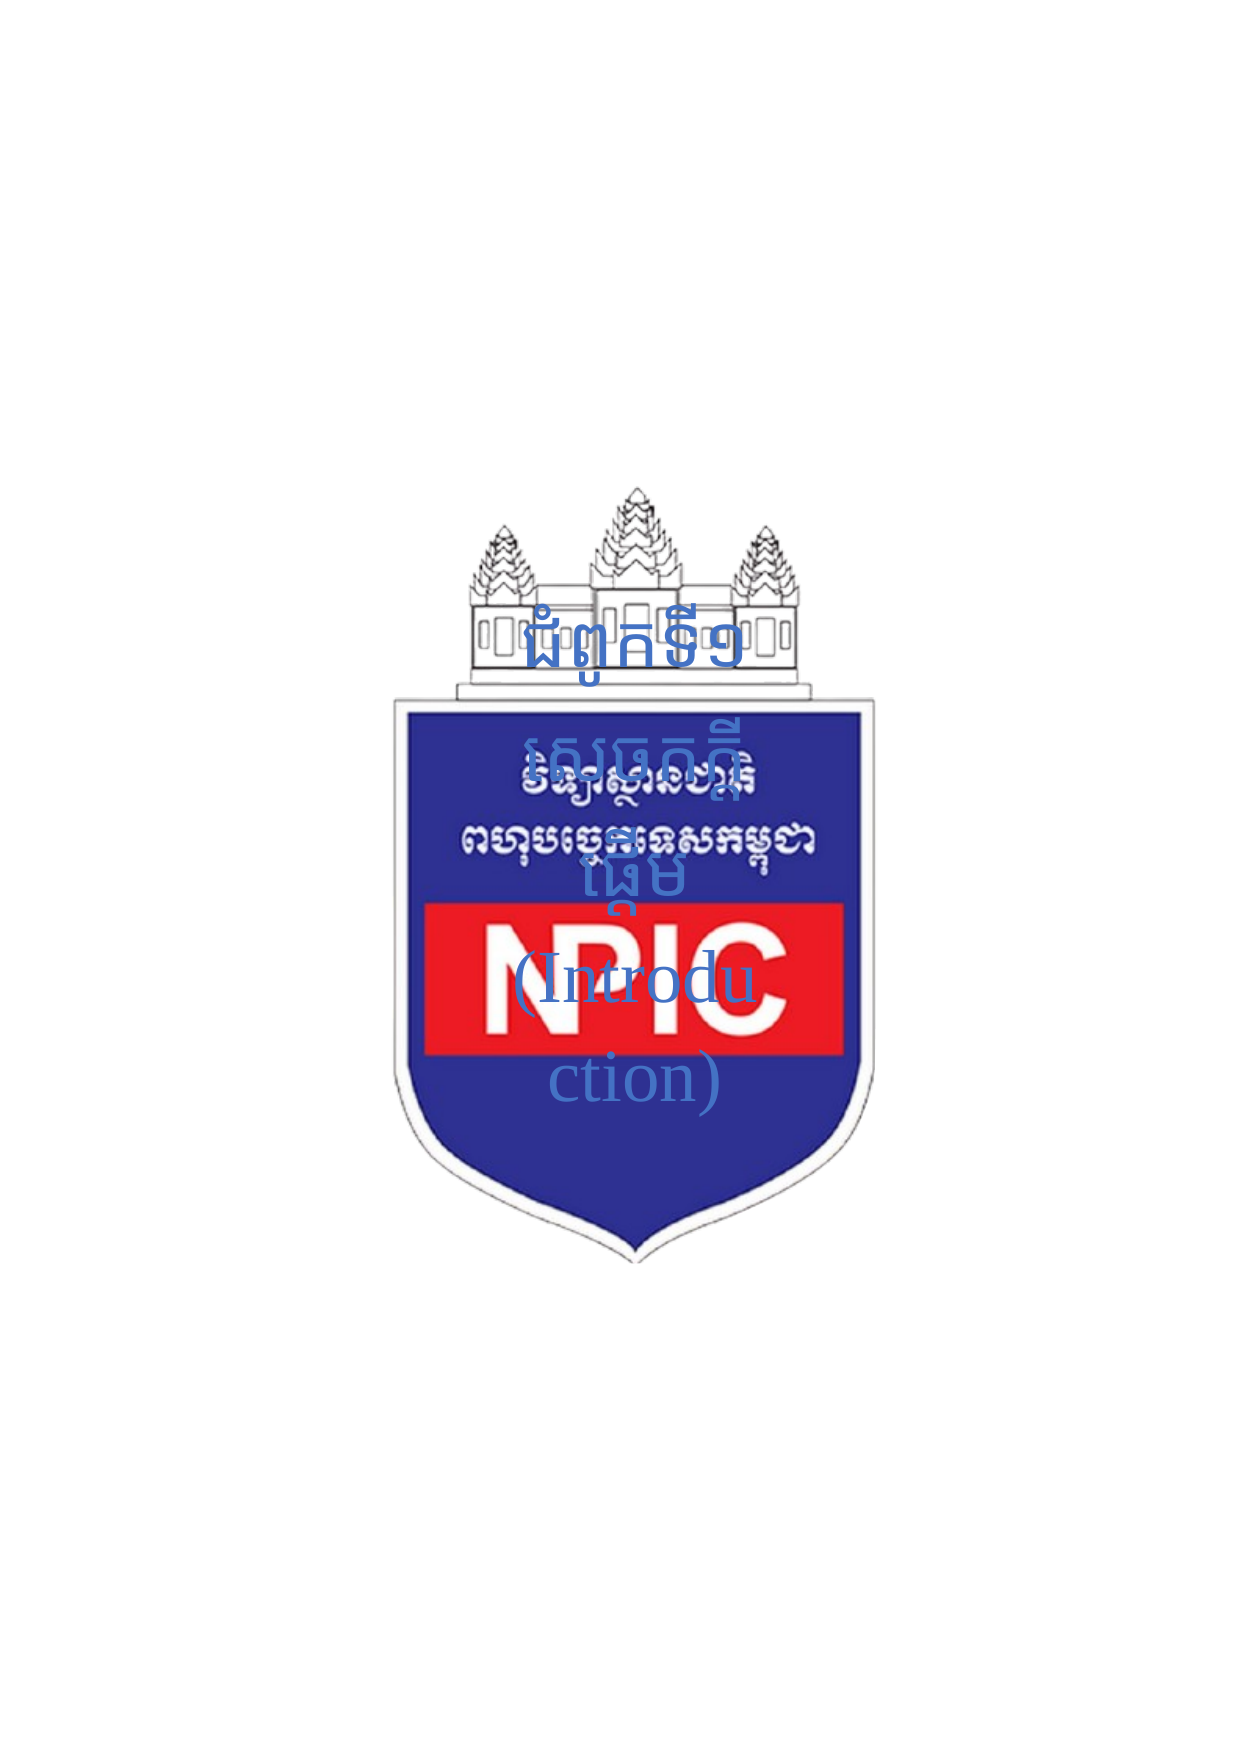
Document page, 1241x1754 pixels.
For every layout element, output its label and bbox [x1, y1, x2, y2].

picture [386, 486, 884, 1264]
